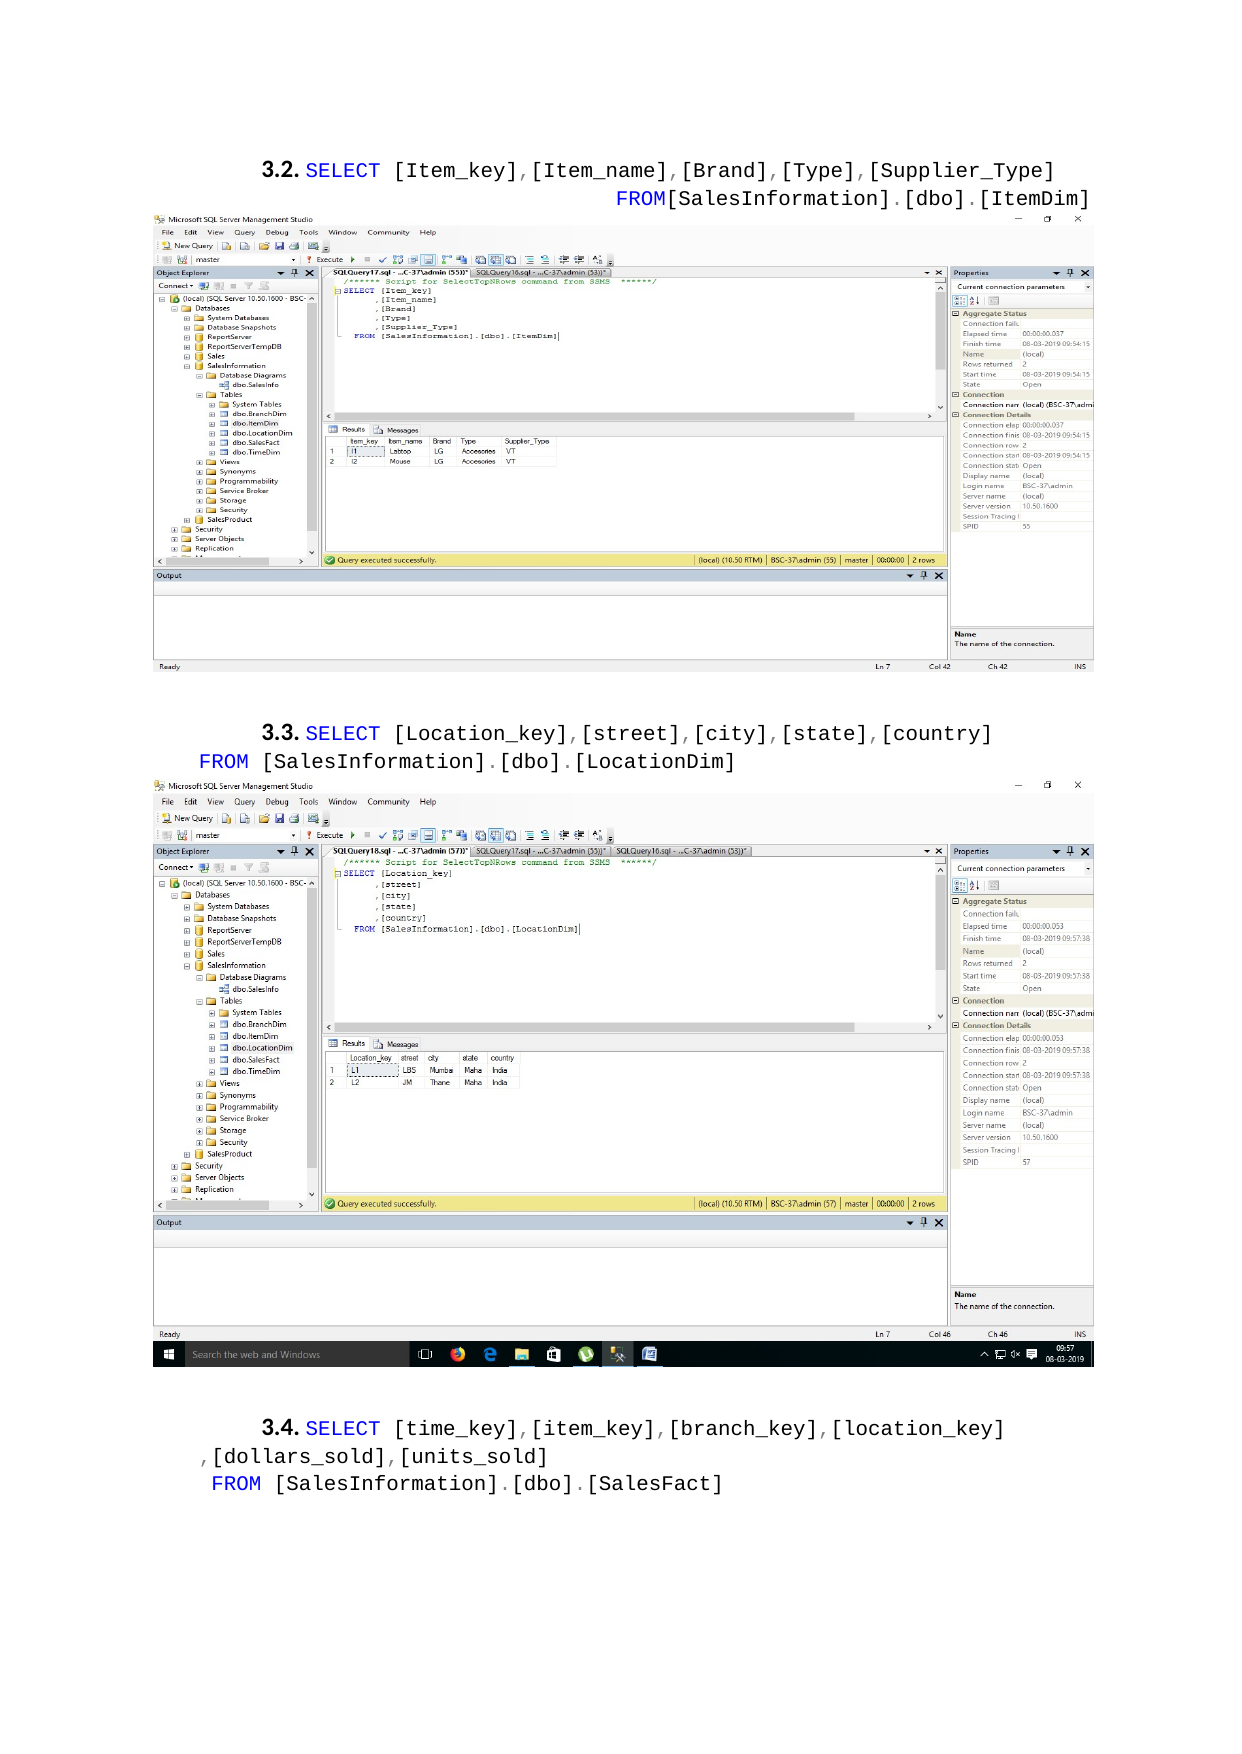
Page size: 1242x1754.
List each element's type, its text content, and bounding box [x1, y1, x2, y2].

list SELECT [Item_key],[Item_name],[Brand],[Type],[Supplier_Type] [261, 153, 1090, 184]
text FROM[SalesInformation].[dbo].[ItemDim] [150, 188, 1090, 212]
text FROM [SalesInformation].[dbo].[LocationDim] [199, 751, 1090, 775]
picture [153, 213, 1094, 672]
text FROM [SalesInformation].[dbo].[SalesFact] [211, 1473, 1090, 1497]
list SELECT [time_key],[item_key],[branch_key],[location_key] [261, 1411, 1090, 1442]
text ,[dollars_sold],[units_sold] [199, 1446, 1090, 1470]
list SELECT [Location_key],[street],[city],[state],[country] [261, 716, 1090, 747]
picture [153, 778, 1094, 1367]
